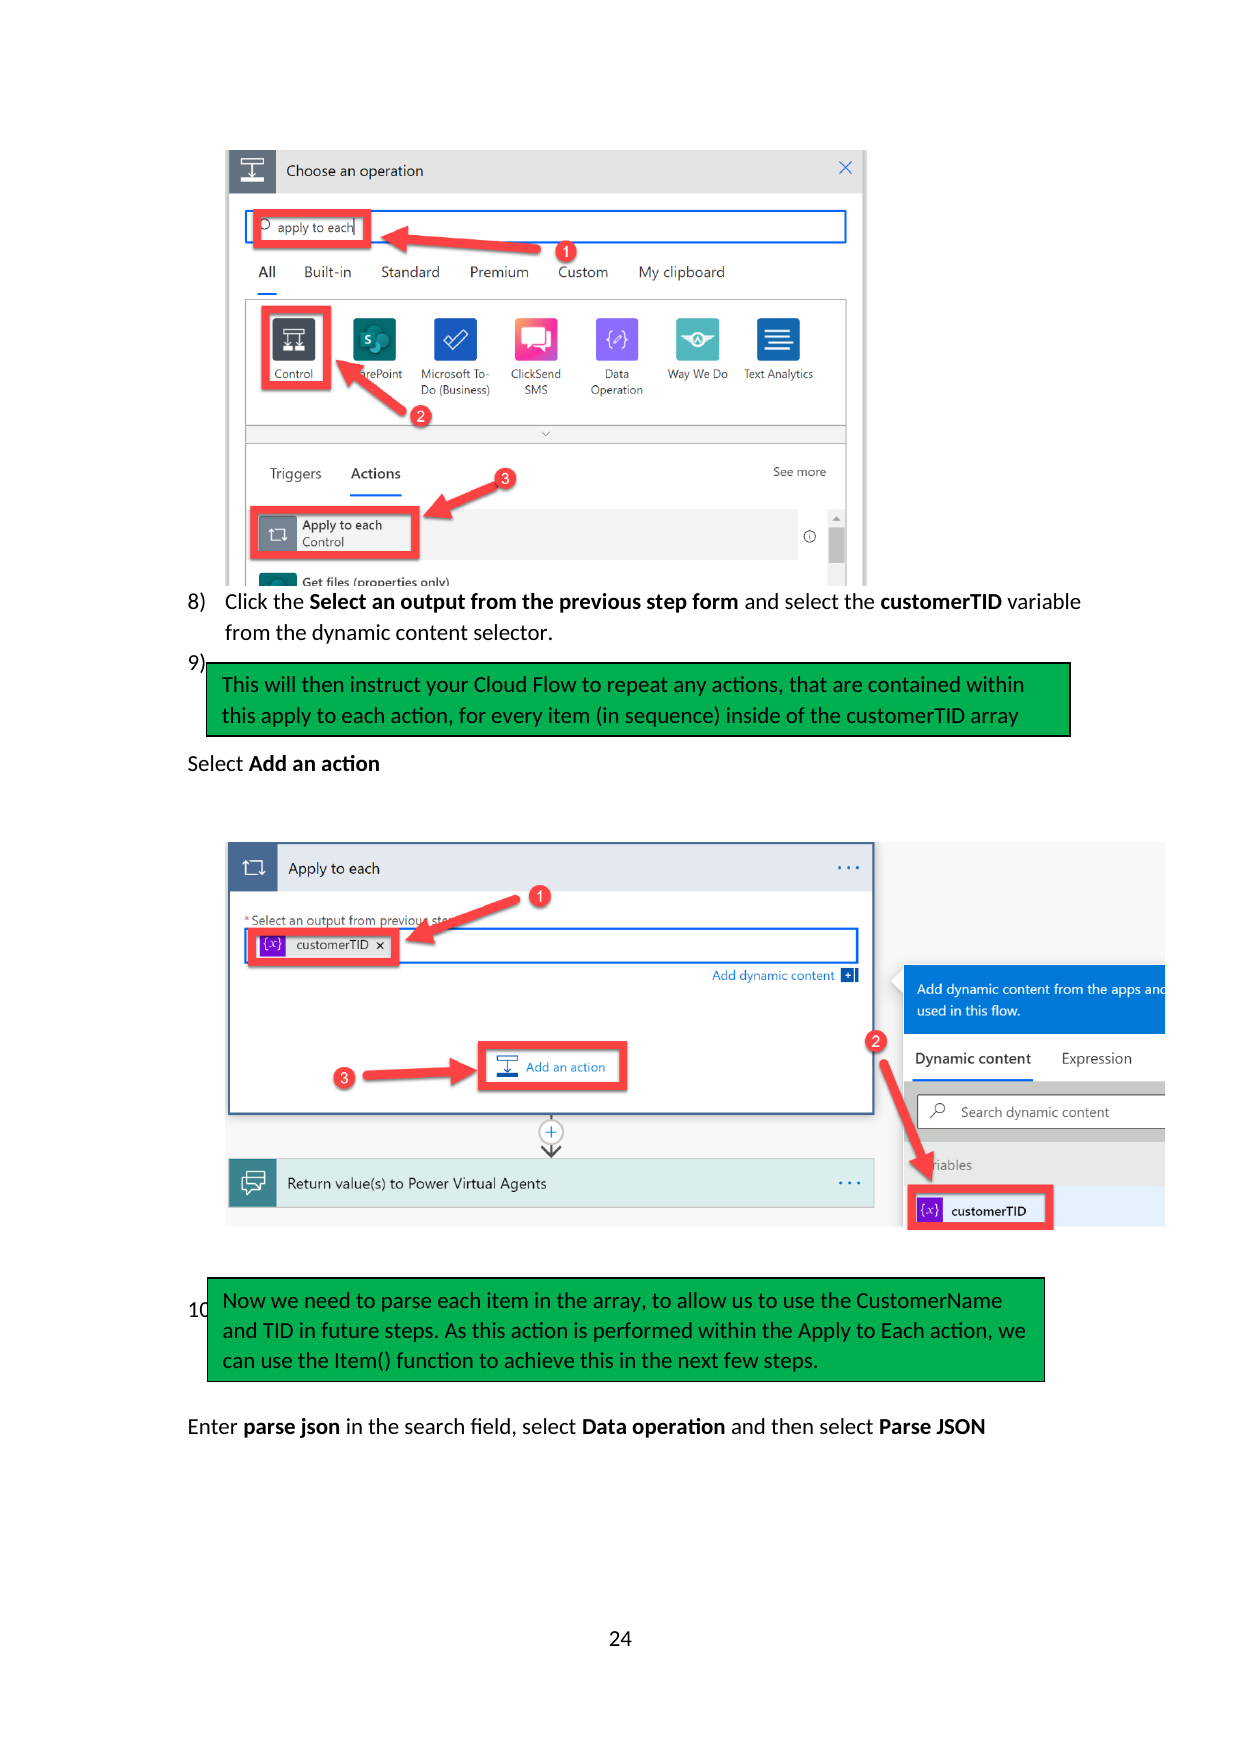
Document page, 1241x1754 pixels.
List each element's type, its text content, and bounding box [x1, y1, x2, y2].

list Click the Select an output from the previous step form and select the customerTID variable from the dynamic content selector. [187, 587, 1090, 646]
picture [225, 842, 1166, 1230]
list Enter parse json in the search field, select Data operation and then select Parse JSON [187, 1296, 1090, 1440]
list Select Add an action [187, 648, 1090, 777]
picture [225, 150, 868, 586]
